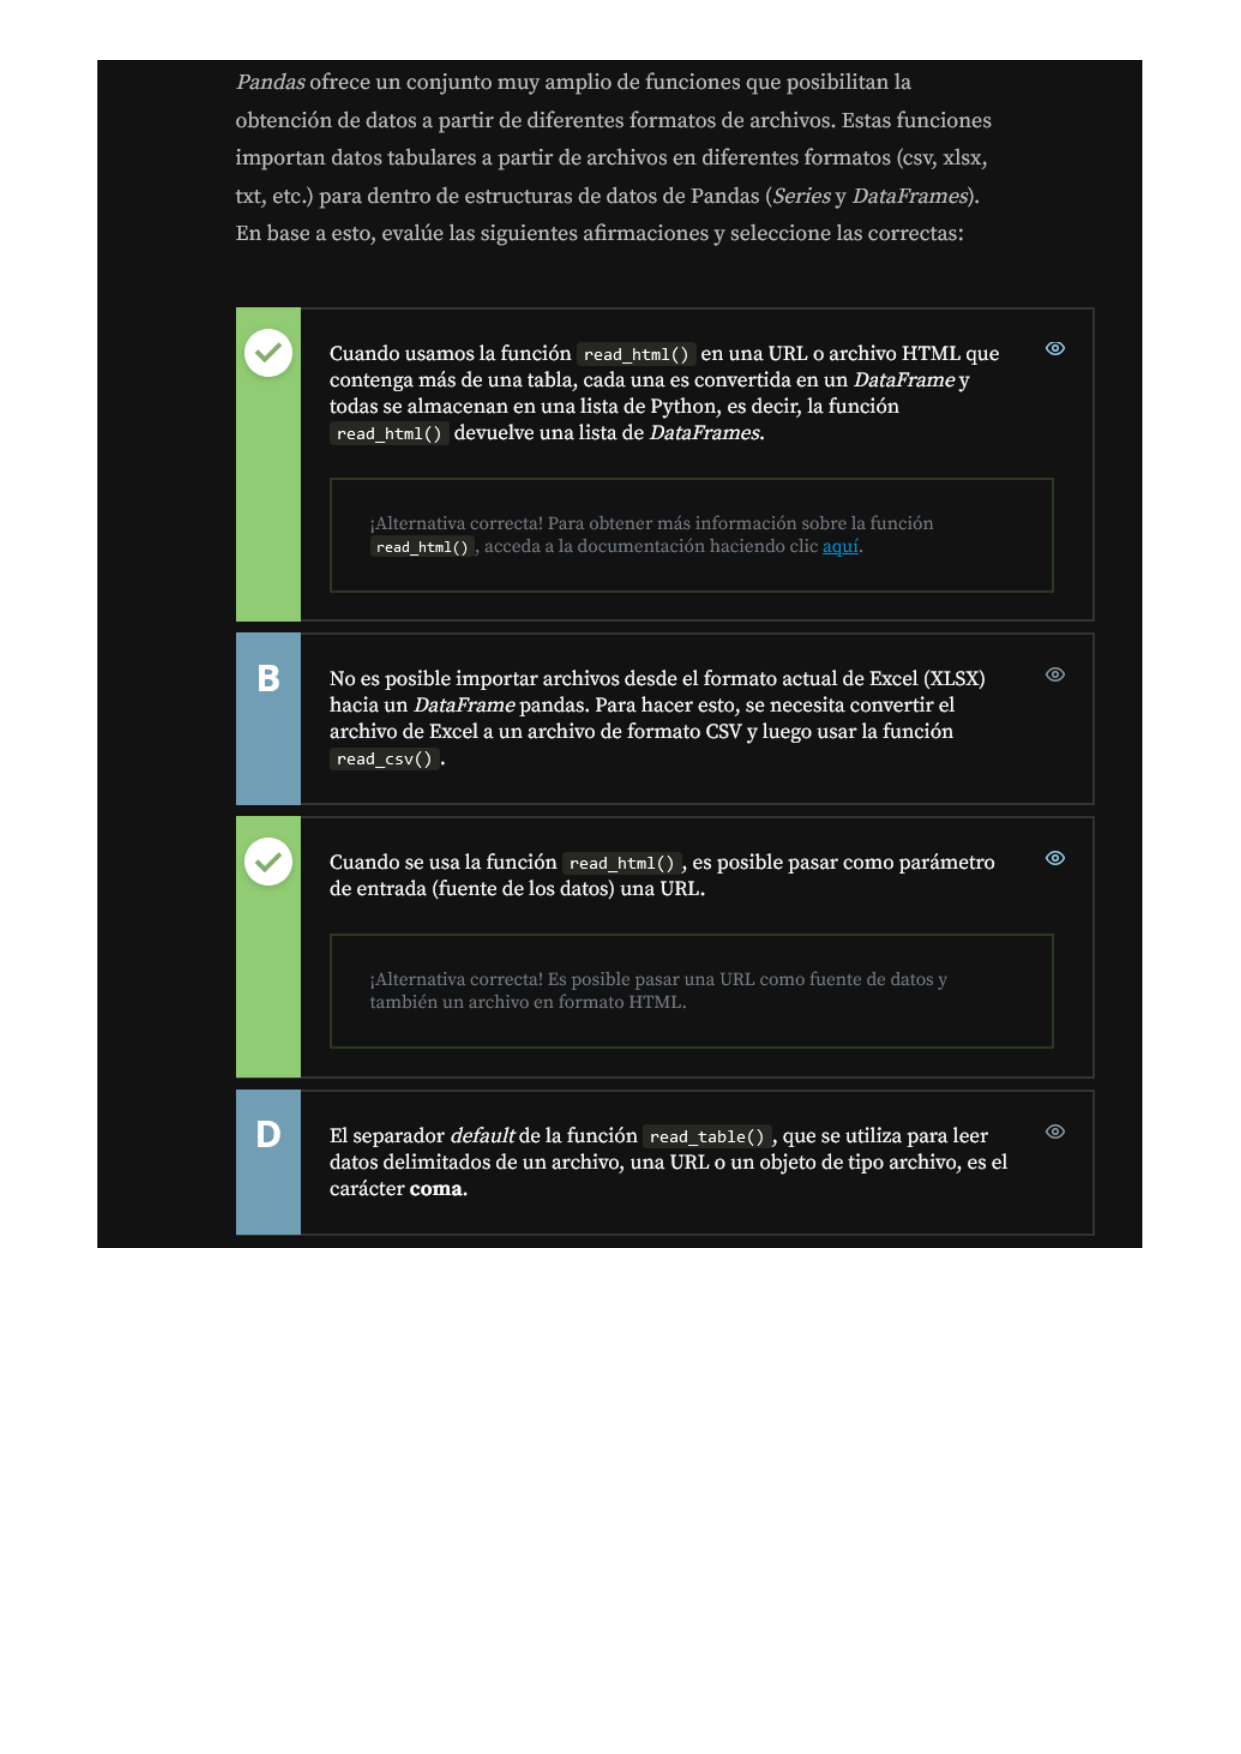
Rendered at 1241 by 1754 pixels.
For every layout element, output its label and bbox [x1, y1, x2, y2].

picture [97, 60, 1143, 1248]
